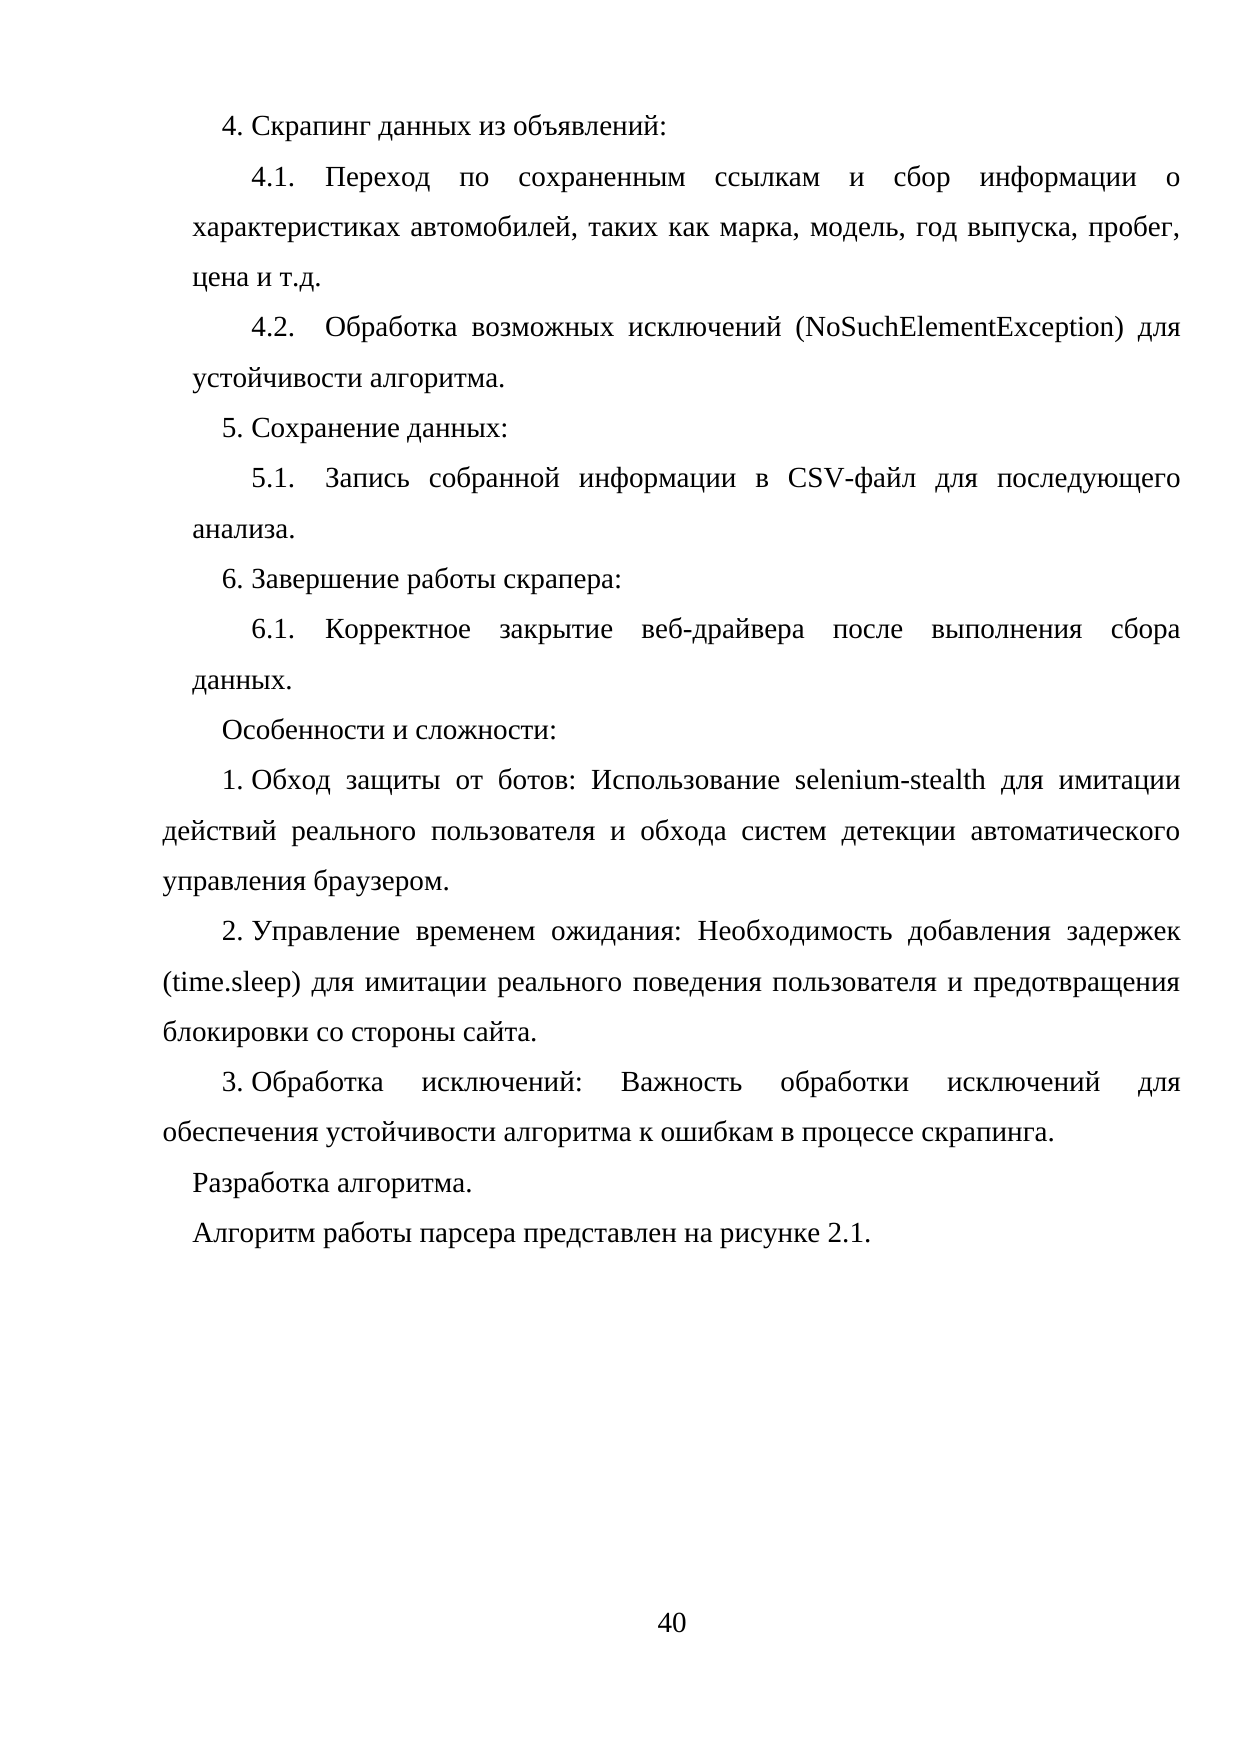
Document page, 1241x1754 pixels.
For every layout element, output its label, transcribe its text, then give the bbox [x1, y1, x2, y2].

text Особенности и сложности: [162, 712, 1181, 746]
list Корректное закрытие веб-драйвера после выполнения сбора данных. [192, 611, 1181, 695]
text Разработка алгоритма. [118, 1165, 1181, 1198]
list Завершение работы скрапера: [162, 561, 1181, 595]
list Сохранение данных: [162, 410, 1181, 444]
list Обход защиты от ботов: Использование selenium-stealth для имитации действий реального пользователя и обхода систем детекции автоматического управления браузером. [162, 762, 1181, 897]
list Запись собранной информации в CSV-файл для последующего анализа. [192, 461, 1181, 544]
list Переход по сохраненным ссылкам и сбор информации о характеристиках автомобилей, таких как марка, модель, год выпуска, пробег, цена и т.д. [192, 159, 1181, 293]
list Скрапинг данных из объявлений: [162, 108, 1181, 142]
text Алгоритм работы парсера представлен на рисунке 2.1. [118, 1215, 1181, 1249]
list Обработка исключений: Важность обработки исключений для обеспечения устойчивости алгоритма к ошибкам в процессе скрапинга. [162, 1064, 1181, 1148]
list Управление временем ожидания: Необходимость добавления задержек (time.sleep) для имитации реального поведения пользователя и предотвращения блокировки со стороны сайта. [162, 913, 1181, 1047]
list Обработка возможных исключений (NoSuchElementException) для устойчивости алгоритма. [192, 309, 1181, 393]
